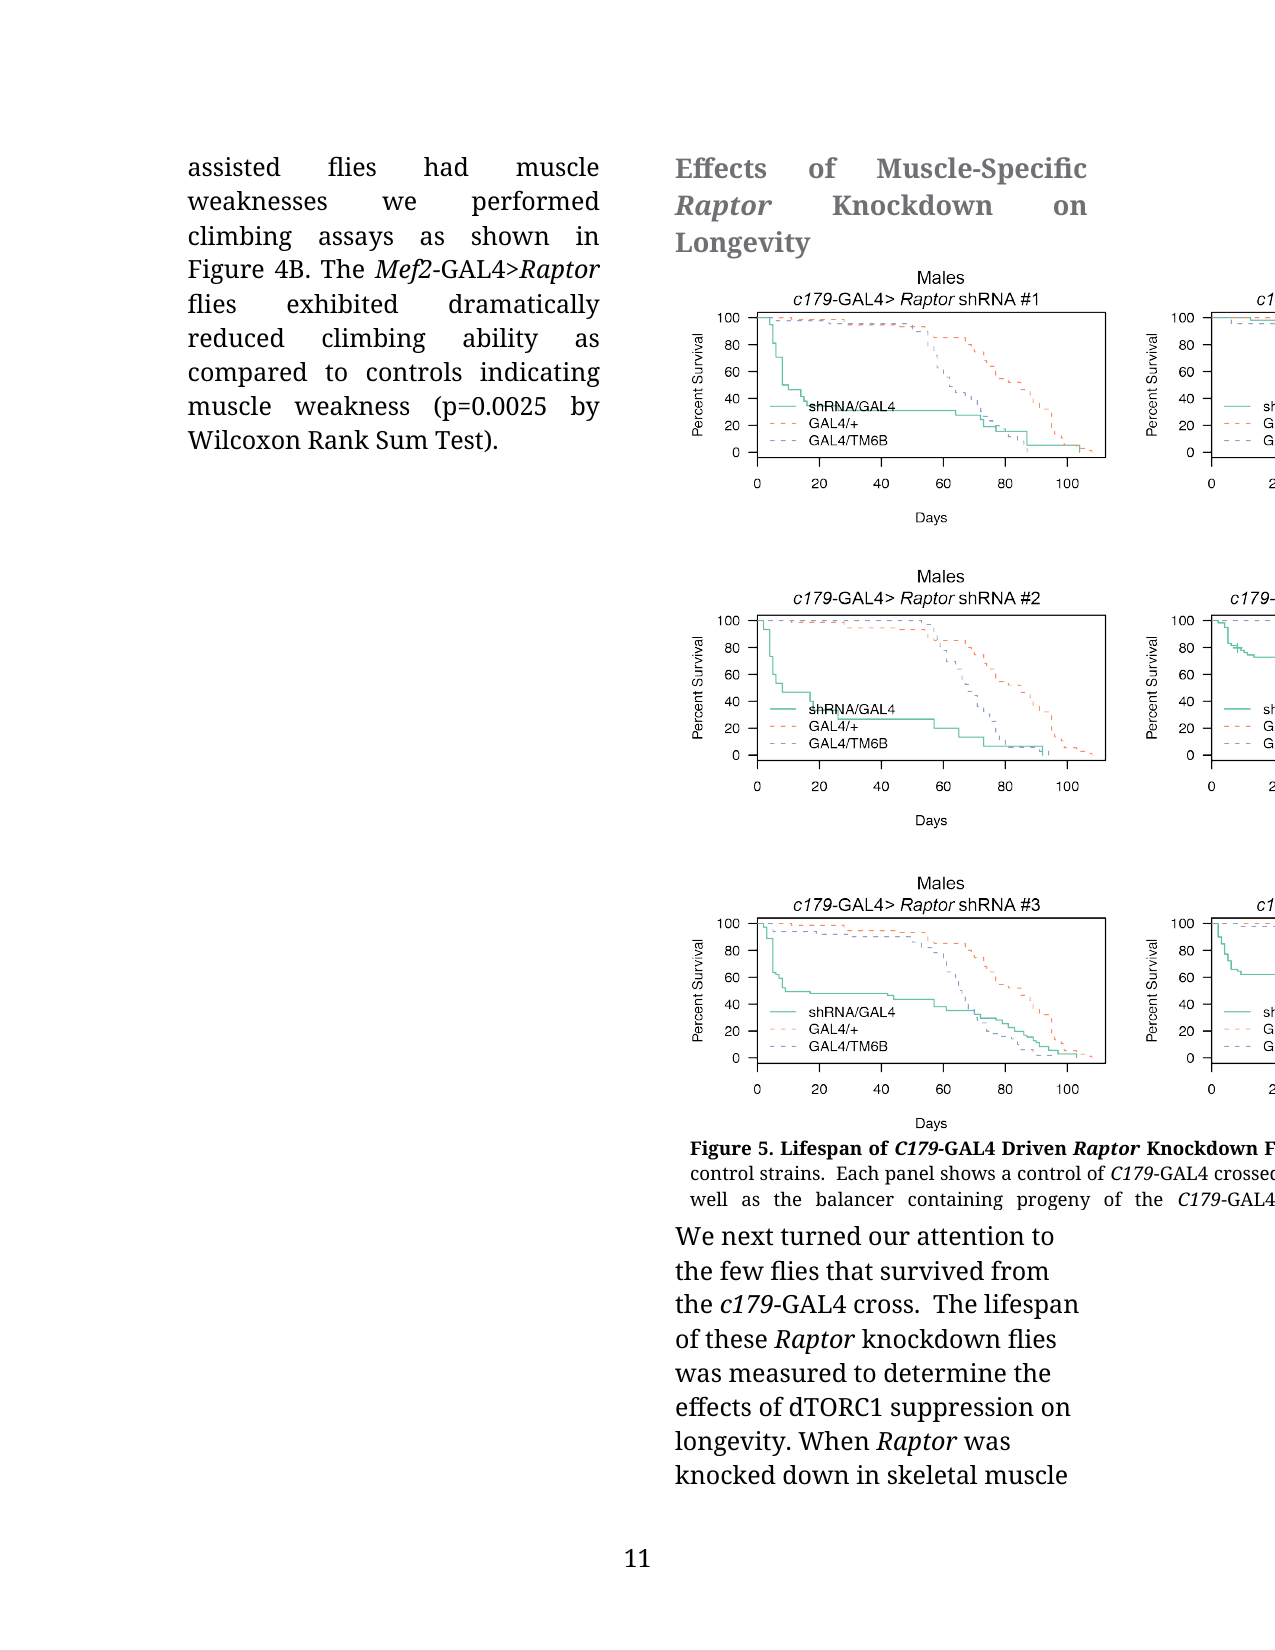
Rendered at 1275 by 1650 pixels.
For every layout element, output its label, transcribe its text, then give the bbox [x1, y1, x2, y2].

picture [690, 268, 1275, 1135]
subtitle Effects of Muscle-Specific Raptor Knockdown on Longevity [675, 150, 1087, 261]
